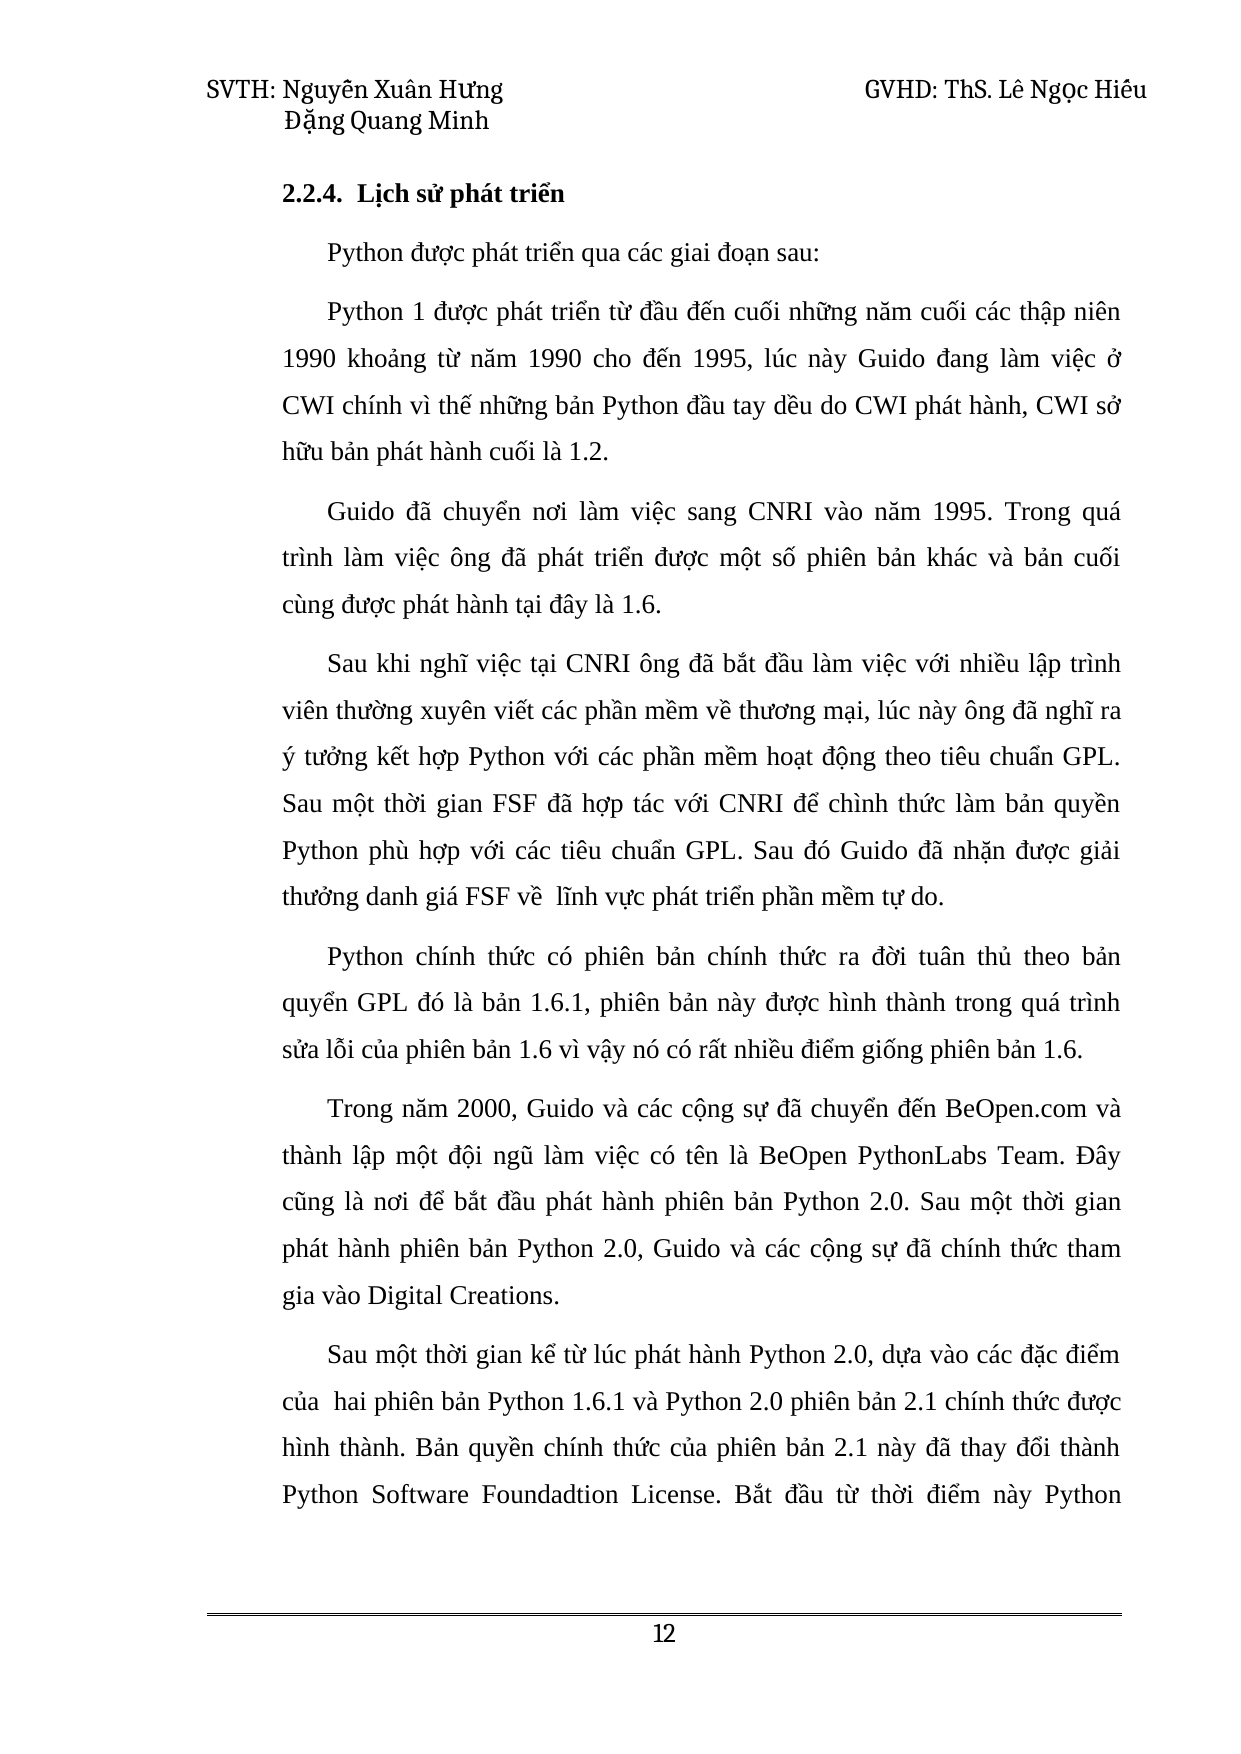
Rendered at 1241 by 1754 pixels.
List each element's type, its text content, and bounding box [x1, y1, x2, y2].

text Python chính thức có phiên bản chính thức ra đời tuân thủ theo bản quyển GPL đó là bản 1.6.1, phiên bản này được hình thành trong quá trình sửa lỗi của phiên bản 1.6 vì vậy nó có rất nhiều điểm giống phiên bản 1.6. [282, 940, 1122, 1064]
subtitle Lịch sử phát triển [282, 177, 1122, 208]
text Guido đã chuyển nơi làm việc sang CNRI vào năm 1995. Trong quá trình làm việc ông đã phát triển được một số phiên bản khác và bản cuối cùng được phát hành tại đây là 1.6. [282, 495, 1122, 619]
text Sau khi nghĩ việc tại CNRI ông đã bắt đầu làm việc với nhiều lập trình viên thường xuyên viết các phần mềm về thương mại, lúc này ông đã nghĩ ra ý tưởng kết hợp Python với các phần mềm hoạt động theo tiêu chuẩn GPL. Sau một thời gian FSF đã hợp tác với CNRI để chình thức làm bản quyền Python phù hợp với các tiêu chuẩn GPL. Sau đó Guido đã nhặn được giải thưởng danh giá FSF về lĩnh vực phát triển phần mềm tự do. [282, 647, 1122, 912]
text Python 1 được phát triển từ đầu đến cuối những năm cuối các thập niên 1990 khoảng từ năm 1990 cho đến 1995, lúc này Guido đang làm việc ở CWI chính vì thế những bản Python đầu tay dều do CWI phát hành, CWI sở hữu bản phát hành cuối là 1.2. [282, 296, 1122, 467]
text Python được phát triển qua các giai đoạn sau: [282, 236, 1122, 267]
text Trong năm 2000, Guido và các cộng sự đã chuyển đến BeOpen.com và thành lập một đội ngũ làm việc có tên là BeOpen PythonLabs Team. Đây cũng là nơi để bắt đầu phát hành phiên bản Python 2.0. Sau một thời gian phát hành phiên bản Python 2.0, Guido và các cộng sự đã chính thức tham gia vào Digital Creations. [282, 1092, 1122, 1310]
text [282, 1338, 1122, 1509]
